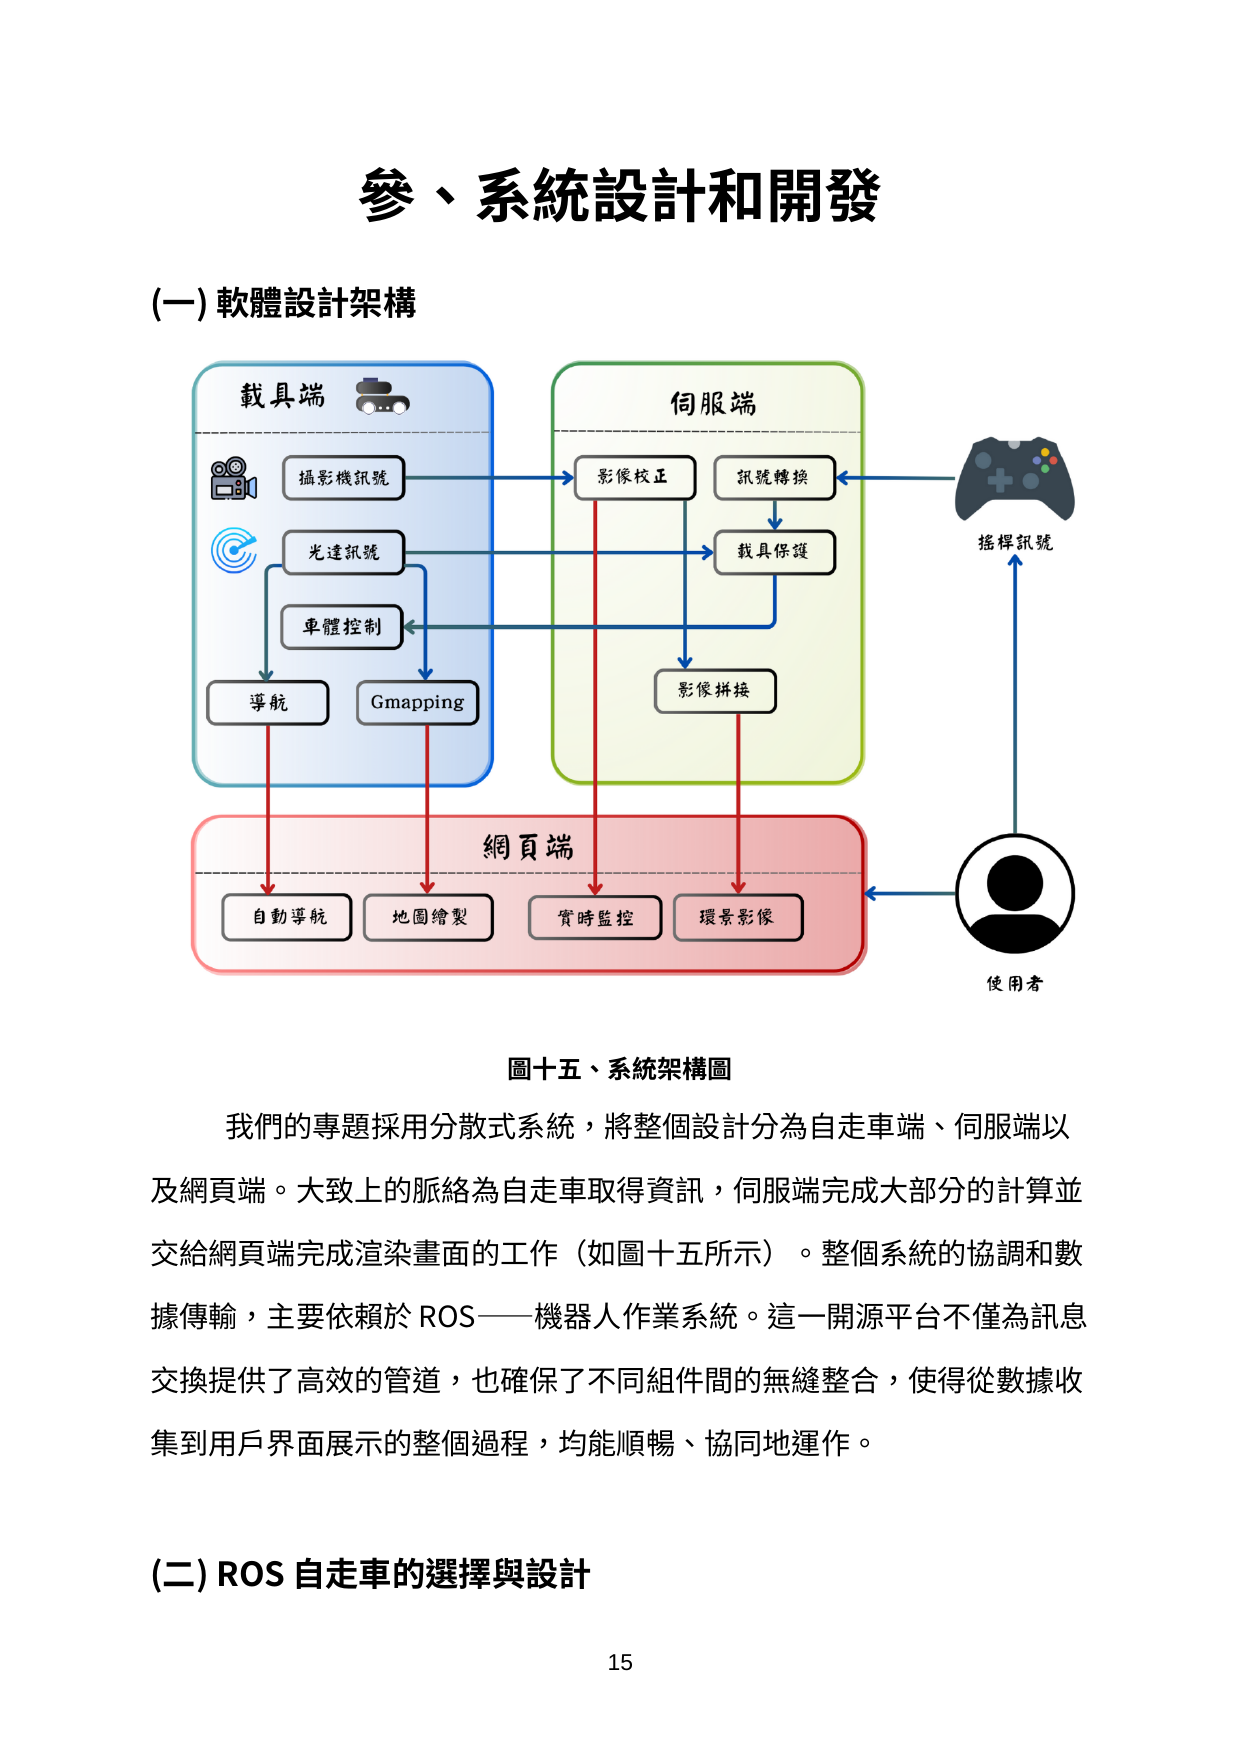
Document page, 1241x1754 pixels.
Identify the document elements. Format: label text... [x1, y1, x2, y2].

text 圖十五、系統架構圖 [150, 1008, 1090, 1086]
picture [150, 348, 1091, 1008]
text 參、系統設計和開發 [150, 150, 1090, 234]
text (二) ROS自走車的選擇與設計 [150, 1548, 1090, 1596]
text 我們的專題採用分散式系統，將整個設計分為自走車端、伺服端以及網頁端。大致上的脈絡為自走車取得資訊，伺服端完成大部分的計算並交給網頁端完成渲染畫面的工作（如圖十五所示）。整個系統的協調和數據傳輸，主要依賴於ROS——機器人作業系統。這一開源平台不僅為訊息交換提供了高效的管道，也確保了不同組件間的無縫整合，使得從數據收集到用戶界面展示的整個過程，均能順暢、協同地運作。 [150, 1104, 1090, 1463]
text (一) 軟體設計架構 [150, 277, 1090, 325]
